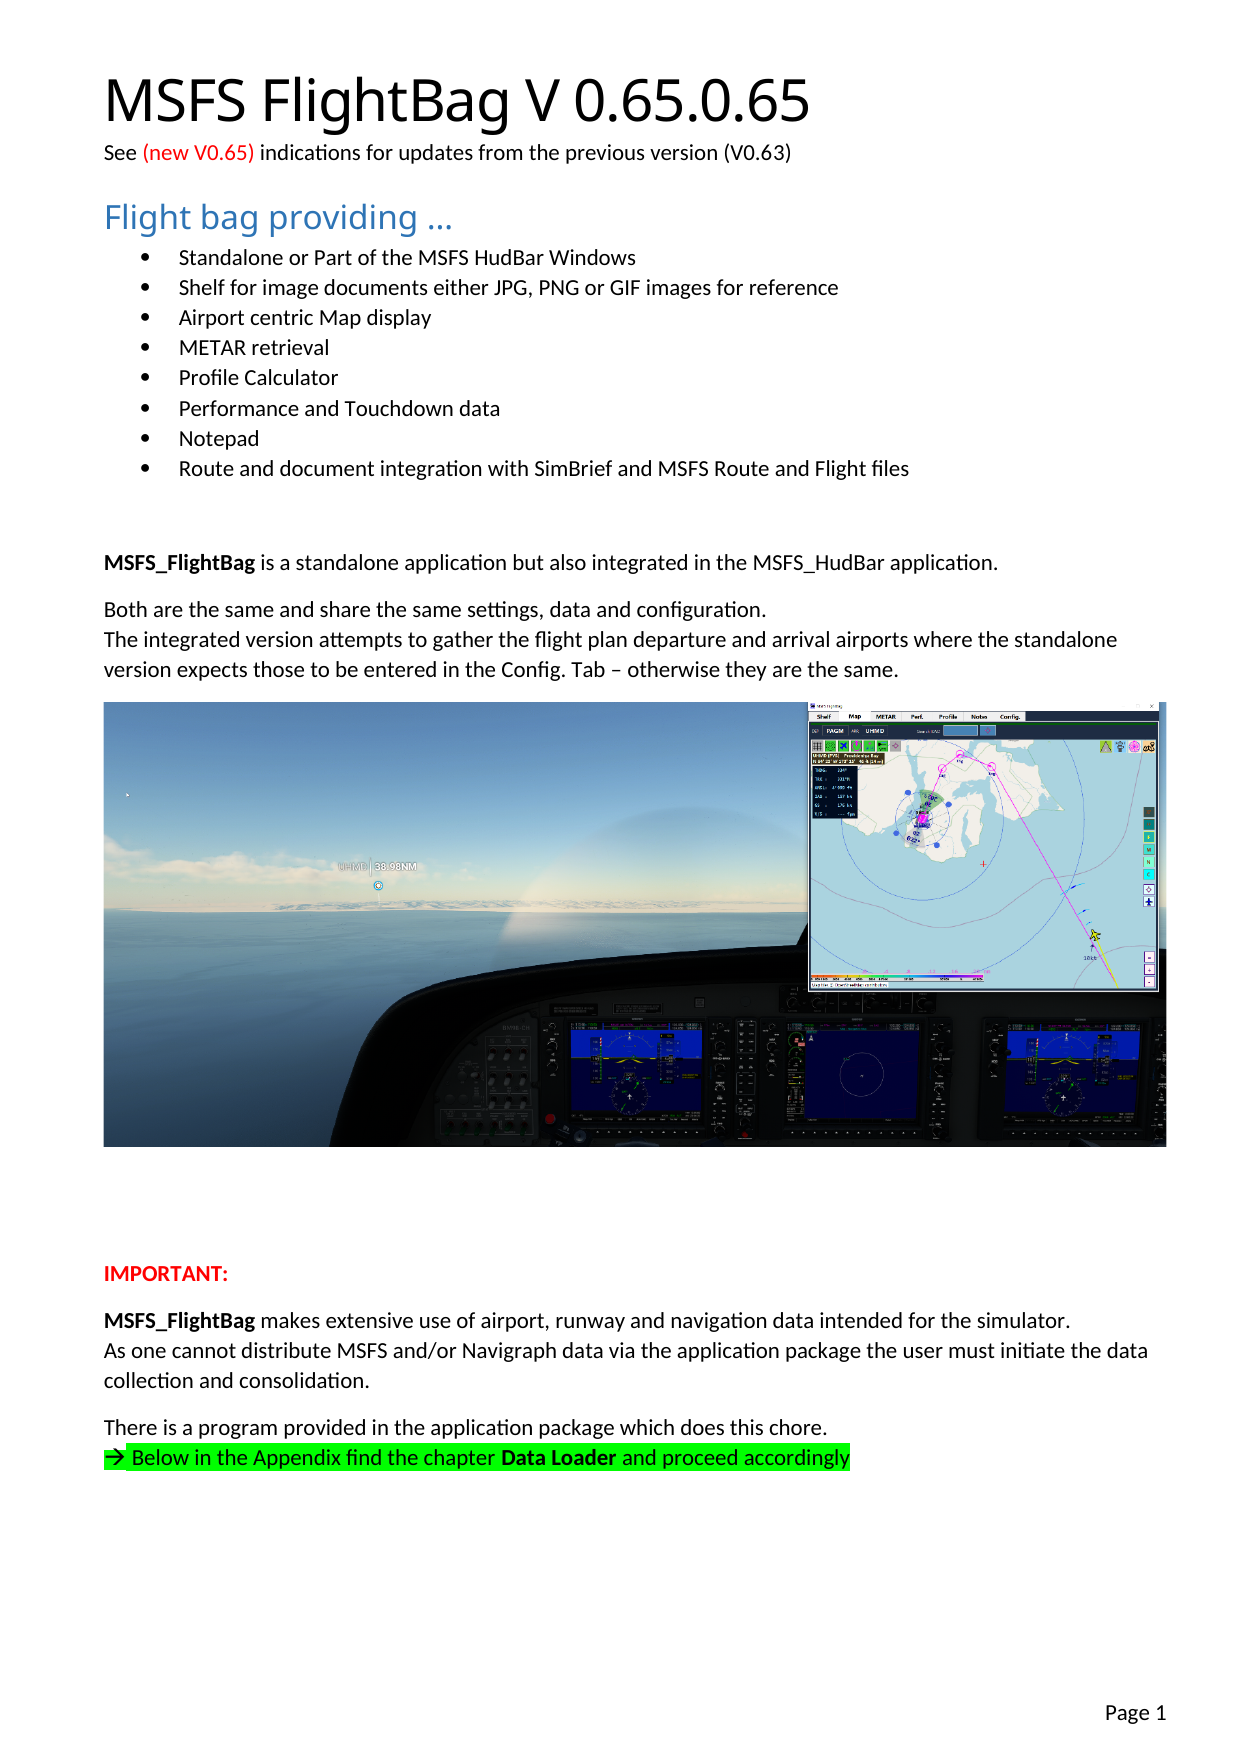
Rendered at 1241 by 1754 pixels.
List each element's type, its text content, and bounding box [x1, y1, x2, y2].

text MSFS_FlightBag makes extensive use of airport, runway and navigation data intended for the simulator. As one cannot distribute MSFS and/or Navigraph data via the application package the user must initiate the data collection and consolidation. [103, 1306, 1167, 1394]
text MSFS_FlightBag is a standalone application but also integrated in the MSFS_HudBar application. [103, 548, 1167, 576]
list Airport centric Map display [141, 303, 1167, 331]
list Route and document integration with SimBrief and MSFS Route and Flight files [141, 454, 1167, 482]
text There is a program provided in the application package which does this chore. Below in the Appendix find the chapter Data Loader and proceed accordingly [103, 1413, 1167, 1471]
list METAR retrieval [141, 333, 1167, 361]
text IMPORTANT: [103, 1259, 1167, 1287]
text See (new V0.65) indications for updates from the previous version (V0.63) [103, 138, 1167, 167]
list Shelf for image documents either JPG, PNG or GIF images for reference [141, 273, 1167, 301]
list Standalone or Part of the MSFS HudBar Windows [141, 243, 1167, 271]
subtitle Flight bag providing … [103, 194, 1167, 239]
list Profile Calculator [141, 363, 1167, 392]
list Notepad [141, 424, 1167, 452]
text Both are the same and share the same settings, data and configuration. The integrated version attempts to gather the flight plan departure and arrival airports where the standalone version expects those to be entered in the Config. Tab – otherwise they are the same. [103, 595, 1167, 683]
list Performance and Touchdown data [141, 394, 1167, 422]
title MSFS FlightBag V 0.65.0.65 [103, 59, 1167, 138]
picture [103, 702, 1167, 1147]
